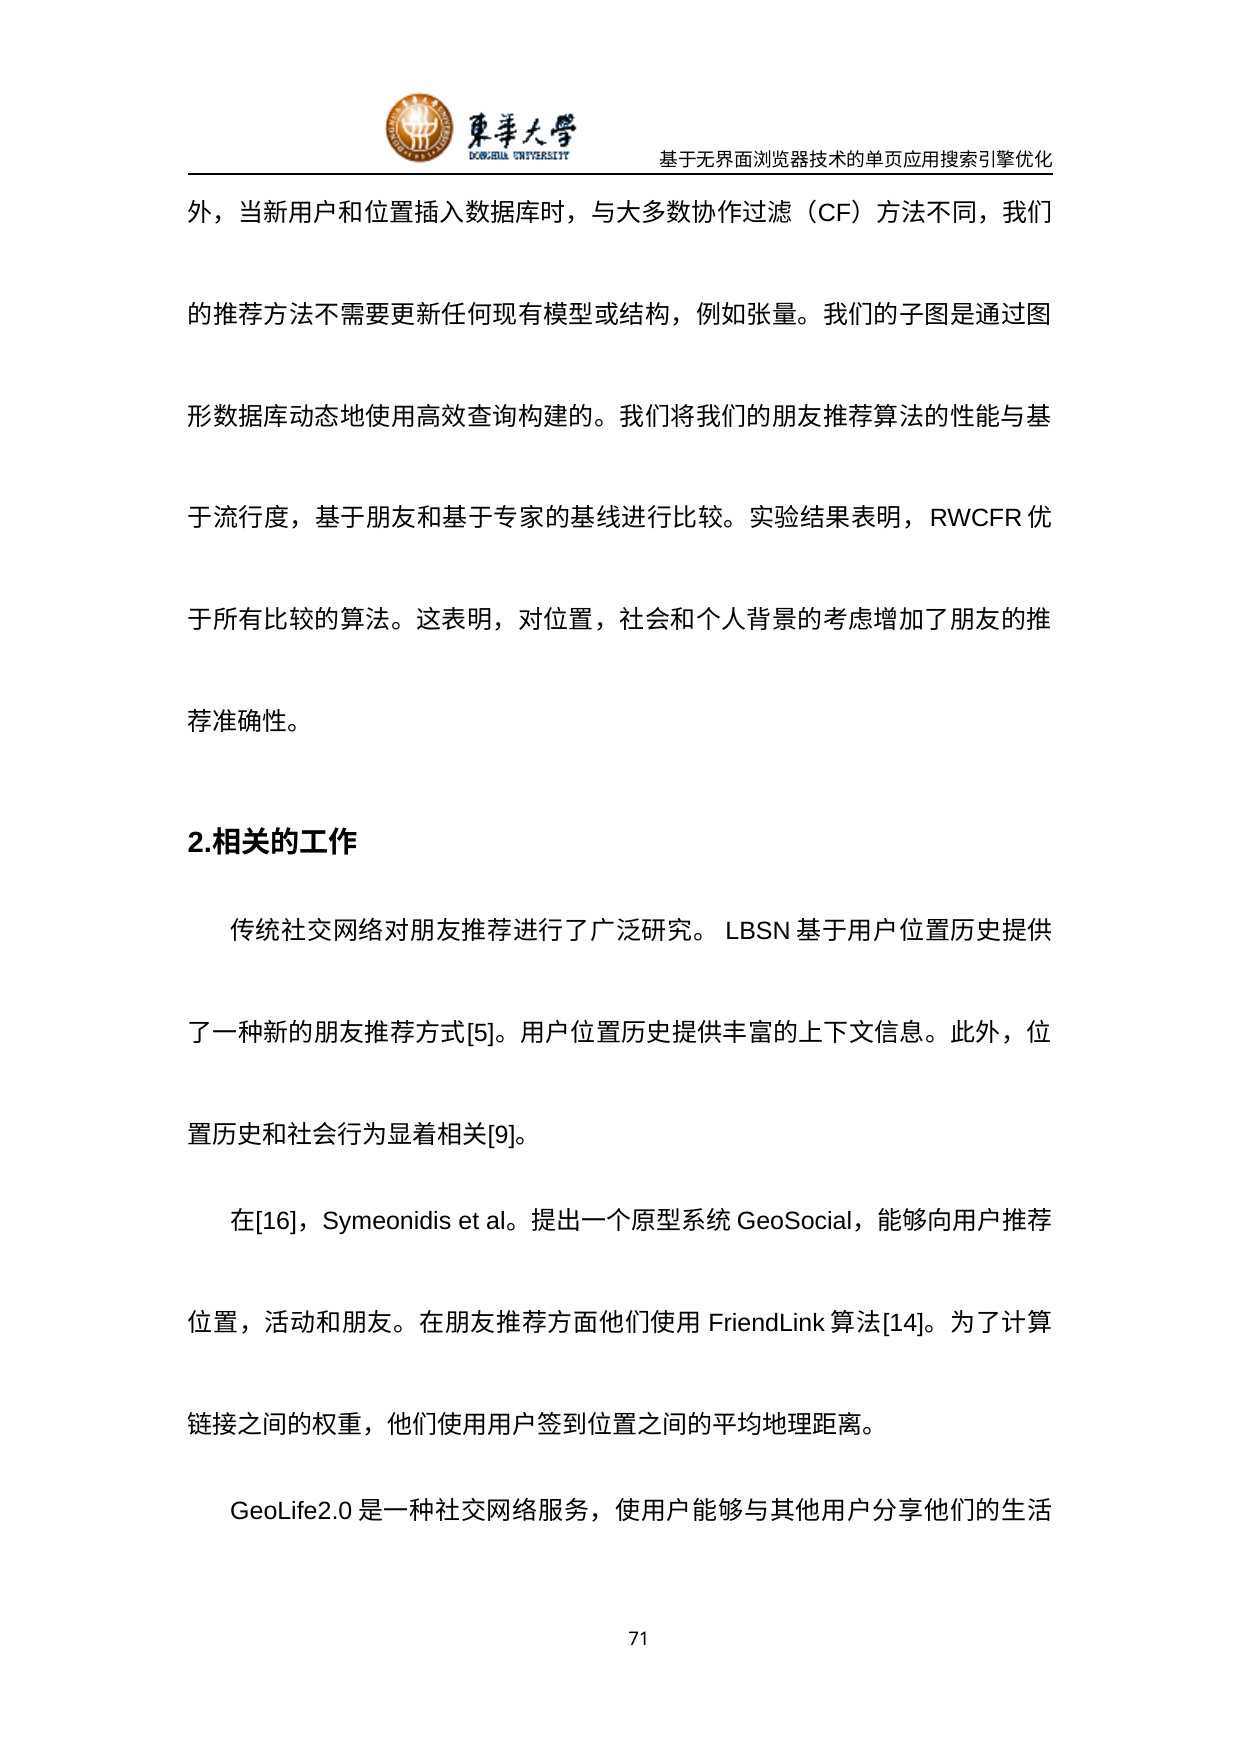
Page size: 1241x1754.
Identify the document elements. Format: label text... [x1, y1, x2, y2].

text GeoLife2.0是一种社交网络服务，使用户能够与其他用户分享他们的生活体验。在[19]中，作者说，GeoLife能够基于位置历史测量用户之间的相似性。这种相似性度量用于个人的朋友推荐。 [187, 1474, 1053, 1542]
text 在[16]，Symeonidis et al。提出一个原型系统GeoSocial，能够向用户推荐位置，活动和朋友。在朋友推荐方面他们使用FriendLink算法[14]。为了计算链接之间的权重，他们使用用户签到位置之间的平均地理距离。 [187, 1184, 1053, 1456]
text 2.相关的工作 [187, 806, 1053, 874]
text 传统社交网络对朋友推荐进行了广泛研究。 LBSN基于用户位置历史提供了一种新的朋友推荐方式[5]。用户位置历史提供丰富的上下文信息。此外，位置历史和社会行为显着相关[9]。 [187, 895, 1053, 1166]
picture [382, 88, 581, 166]
